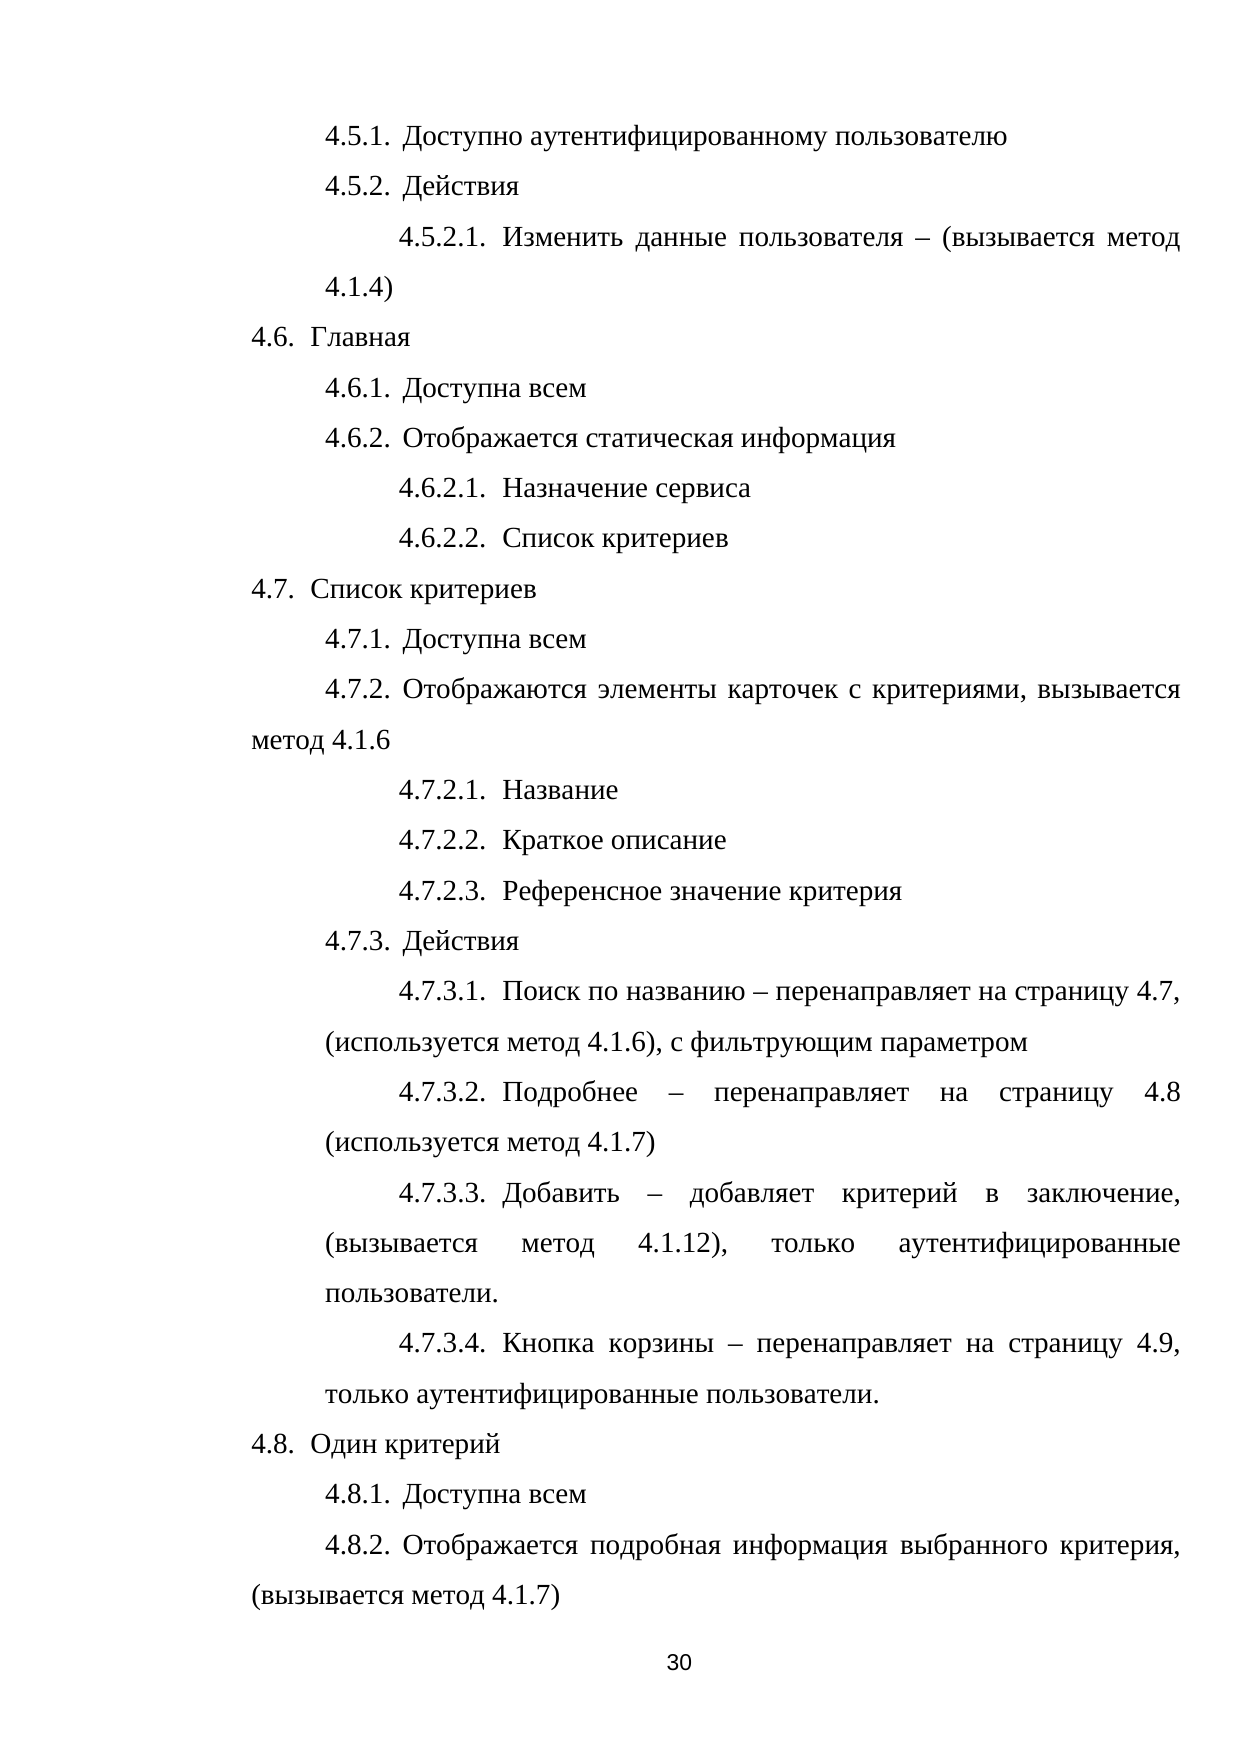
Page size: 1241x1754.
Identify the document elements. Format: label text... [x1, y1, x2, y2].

list Отображается подробная информация выбранного критерия, (вызывается метод 4.1.7) [251, 1527, 1181, 1611]
list Назначение сервиса [325, 470, 1181, 504]
list Доступно аутентифицированному пользователю [251, 118, 1181, 152]
list Действия [251, 168, 1181, 202]
list Название [325, 772, 1181, 806]
list Доступна всем [251, 1477, 1181, 1510]
list Отображается статическая информация [251, 420, 1181, 453]
list Отображаются элементы карточек с критериями, вызывается метод 4.1.6 [251, 672, 1181, 755]
list Один критерий [177, 1426, 1181, 1460]
list Главная [177, 319, 1181, 353]
list Изменить данные пользователя – (вызывается метод 4.1.4) [325, 219, 1181, 303]
list Доступна всем [251, 621, 1181, 655]
list Список критериев [177, 571, 1181, 604]
list Краткое описание [325, 822, 1181, 856]
list Поиск по названию – перенаправляет на страницу 4.7, (используется метод 4.1.6), с фильтрующим параметром [325, 973, 1181, 1057]
list Действия [251, 923, 1181, 957]
list Добавить – добавляет критерий в заключение, (вызывается метод 4.1.12), только аутентифицированные пользователи. [325, 1175, 1181, 1309]
list Доступна всем [251, 370, 1181, 403]
list Референсное значение критерия [325, 873, 1181, 906]
list Подробнее – перенаправляет на страницу 4.8 (используется метод 4.1.7) [325, 1074, 1181, 1158]
list Кнопка корзины – перенаправляет на страницу 4.9, только аутентифицированные пользователи. [325, 1326, 1181, 1409]
list Список критериев [325, 521, 1181, 554]
